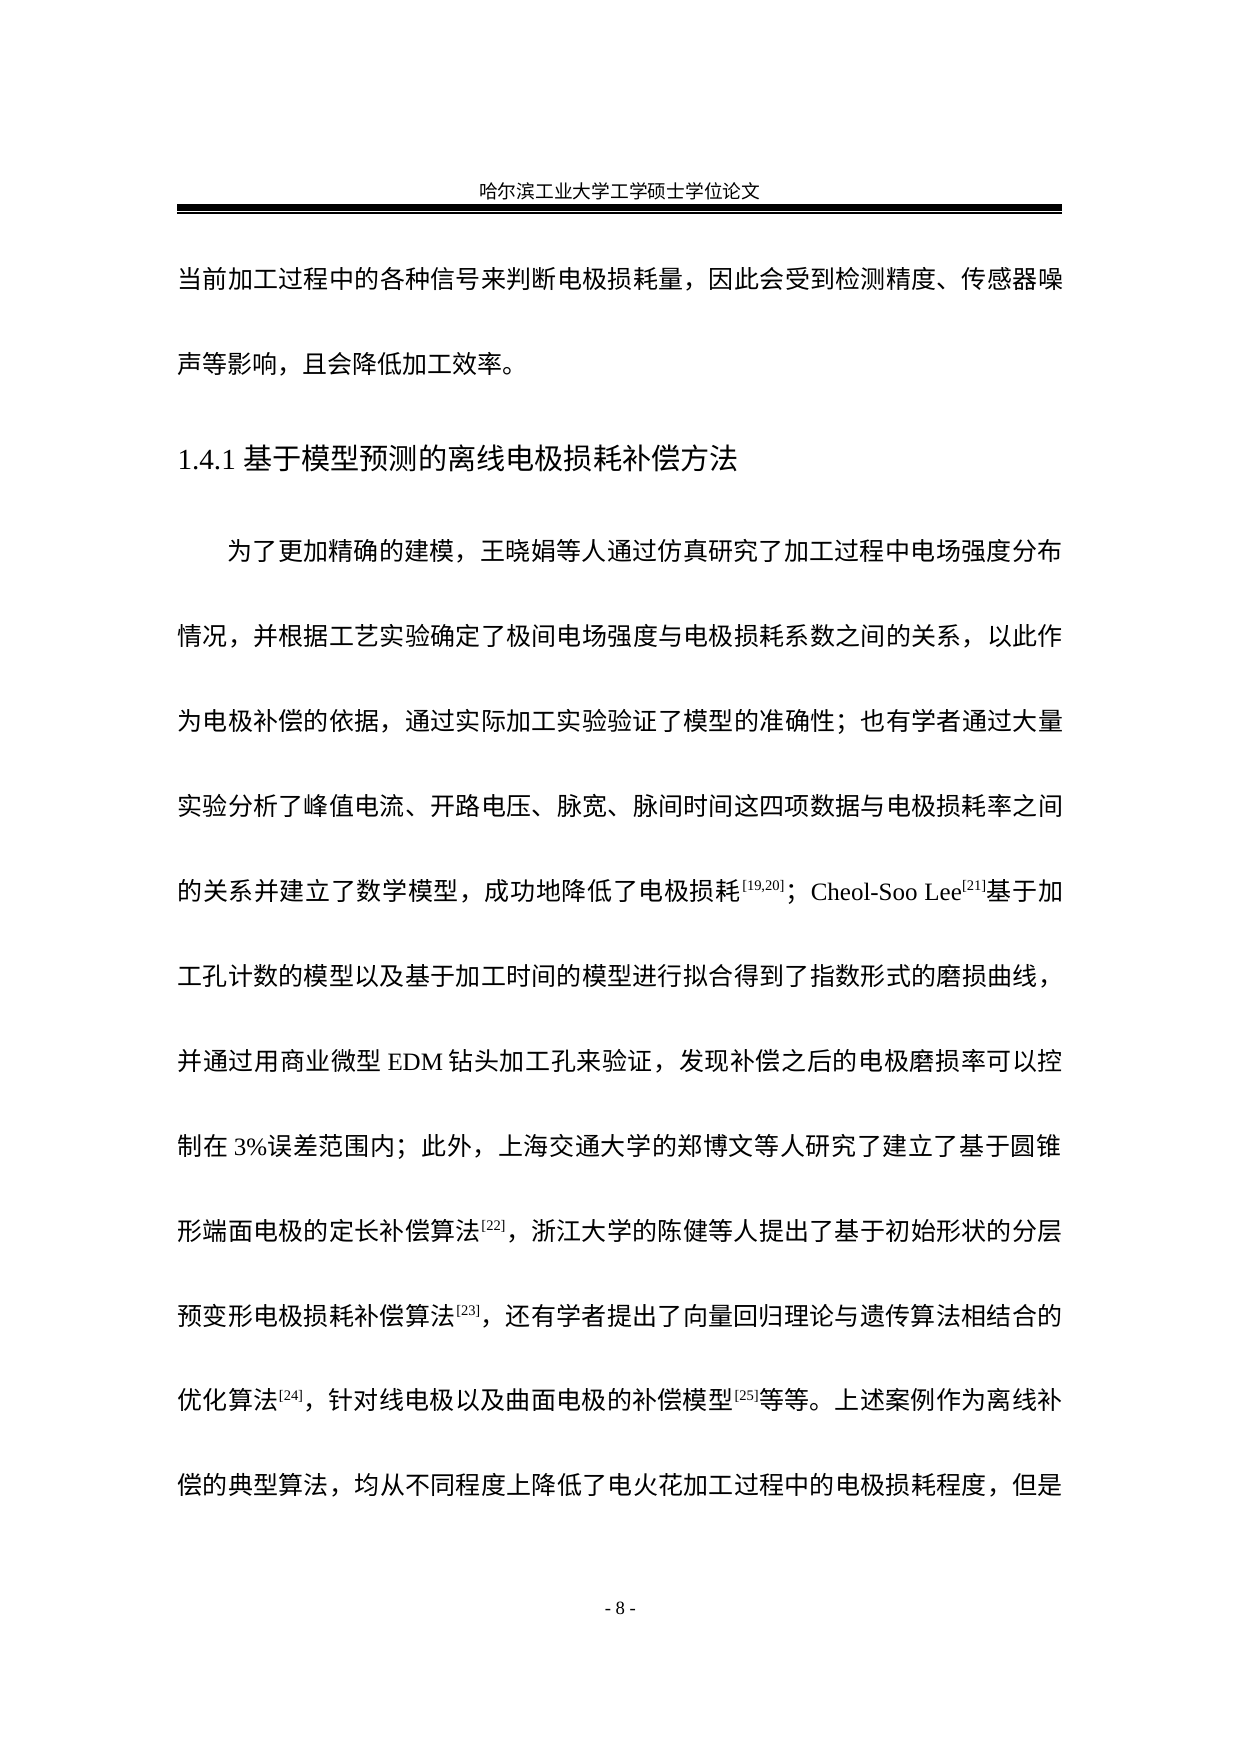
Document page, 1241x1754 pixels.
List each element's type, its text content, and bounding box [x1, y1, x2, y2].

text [177, 244, 1063, 397]
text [177, 516, 1063, 1518]
subtitle 基于模型预测的离线电极损耗补偿方法 [177, 423, 1063, 491]
